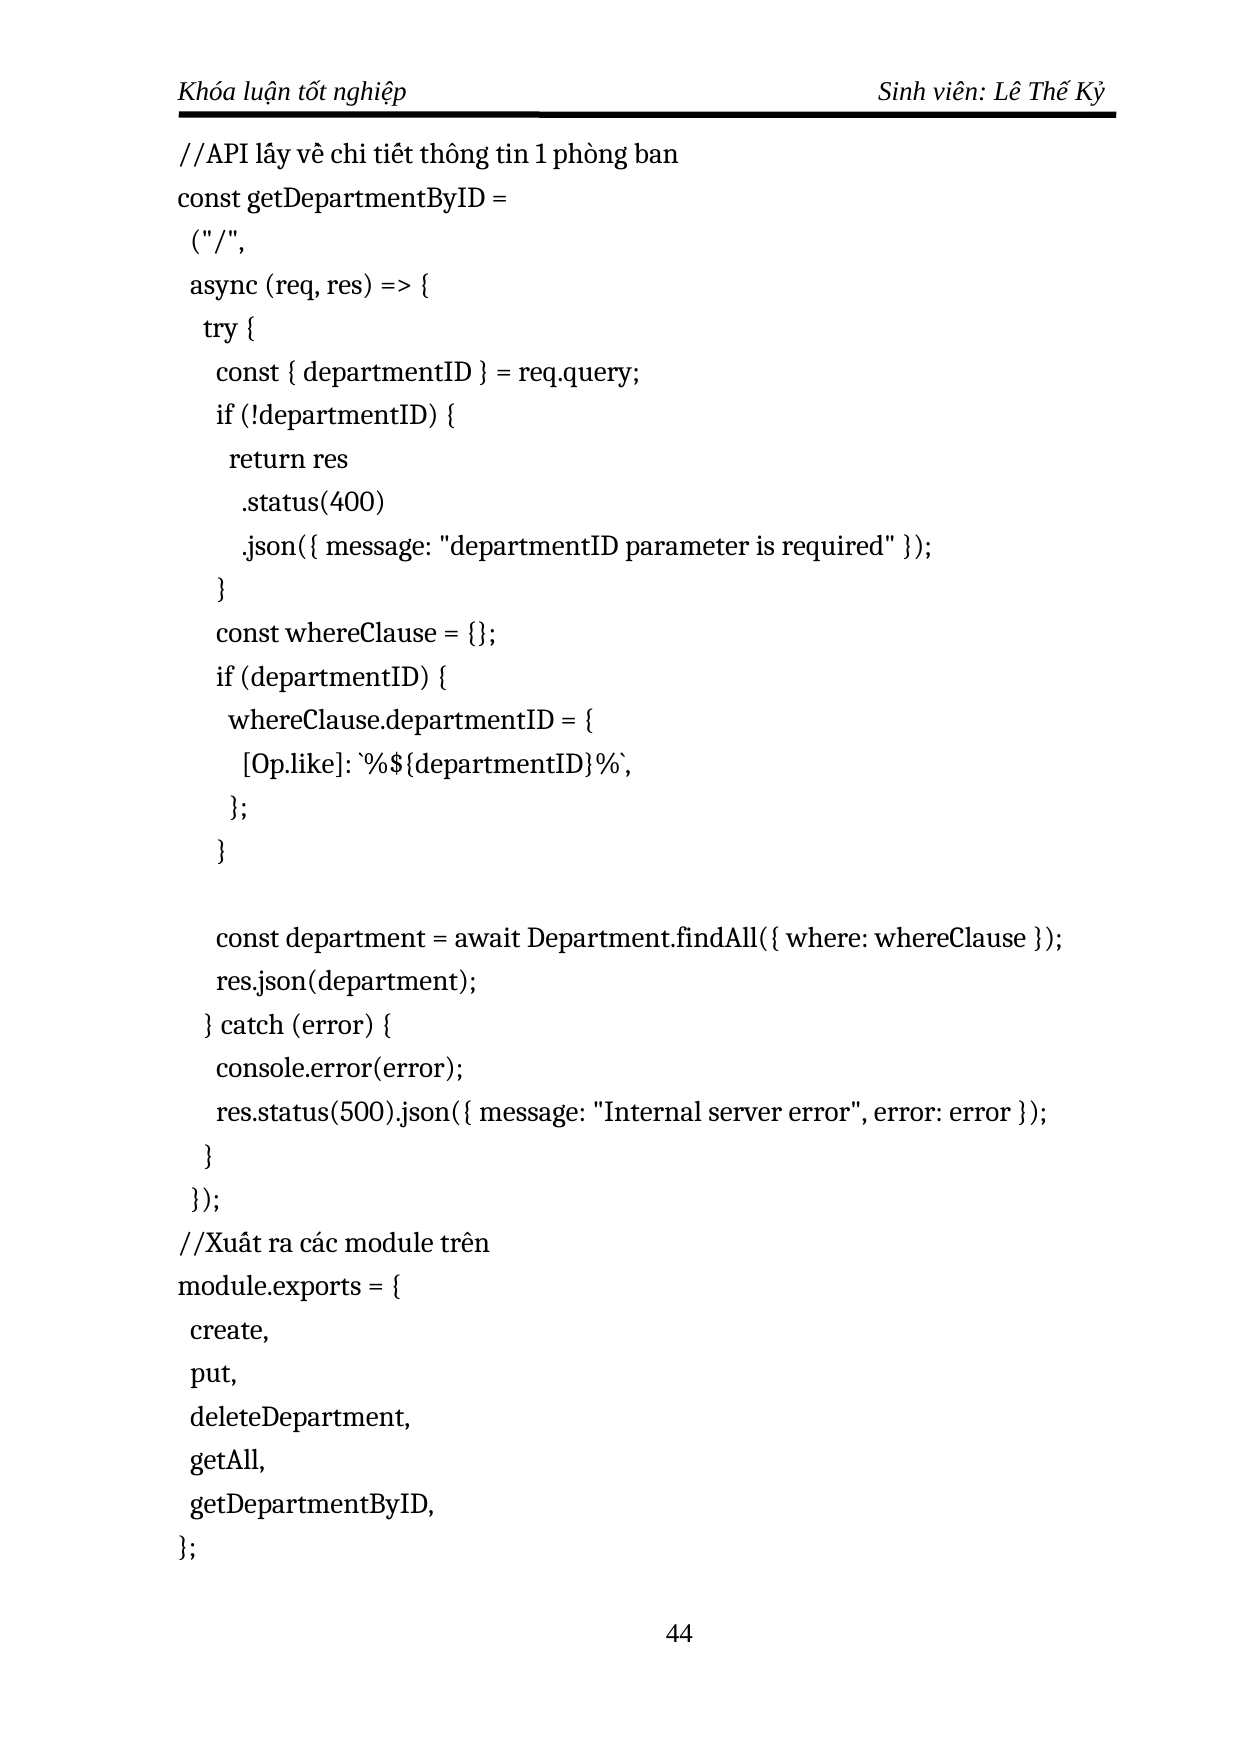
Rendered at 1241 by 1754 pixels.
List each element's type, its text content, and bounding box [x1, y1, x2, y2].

text create, [177, 1313, 1122, 1346]
text module.exports = { [177, 1269, 1122, 1303]
text } [177, 1139, 1122, 1172]
text getAll, [177, 1443, 1122, 1477]
text //API lấy về chi tiết thông tin 1 phòng ban [177, 137, 1122, 171]
text } [177, 834, 1122, 867]
text if (departmentID) { [177, 660, 1122, 693]
text getDepartmentByID, [177, 1487, 1122, 1521]
text return res [177, 442, 1122, 476]
text async (req, res) => { [177, 268, 1122, 301]
text deleteDepartment, [177, 1400, 1122, 1433]
text [Op.like]: `%${departmentID}%`, [177, 747, 1122, 780]
text } catch (error) { [177, 1008, 1122, 1042]
text res.json(department); [177, 964, 1122, 998]
text try { [177, 311, 1122, 345]
text //Xuất ra các module trên [177, 1226, 1122, 1259]
text whereClause.departmentID = { [177, 703, 1122, 737]
text put, [177, 1356, 1122, 1390]
text .status(400) [177, 486, 1122, 519]
text console.error(error); [177, 1052, 1122, 1085]
text const getDepartmentByID = [177, 181, 1122, 214]
text ("/", [177, 224, 1122, 258]
text if (!departmentID) { [177, 398, 1122, 432]
text res.status(500).json({ message: "Internal server error", error: error }); [177, 1095, 1122, 1129]
text }); [177, 1182, 1122, 1216]
text const { departmentID } = req.query; [177, 355, 1122, 388]
text const whereClause = {}; [177, 616, 1122, 650]
text .json({ message: "departmentID parameter is required" }); [177, 529, 1122, 563]
text }; [177, 790, 1122, 824]
text const department = await Department.findAll({ where: whereClause }); [177, 921, 1122, 954]
text }; [177, 1531, 1122, 1564]
text } [177, 573, 1122, 606]
